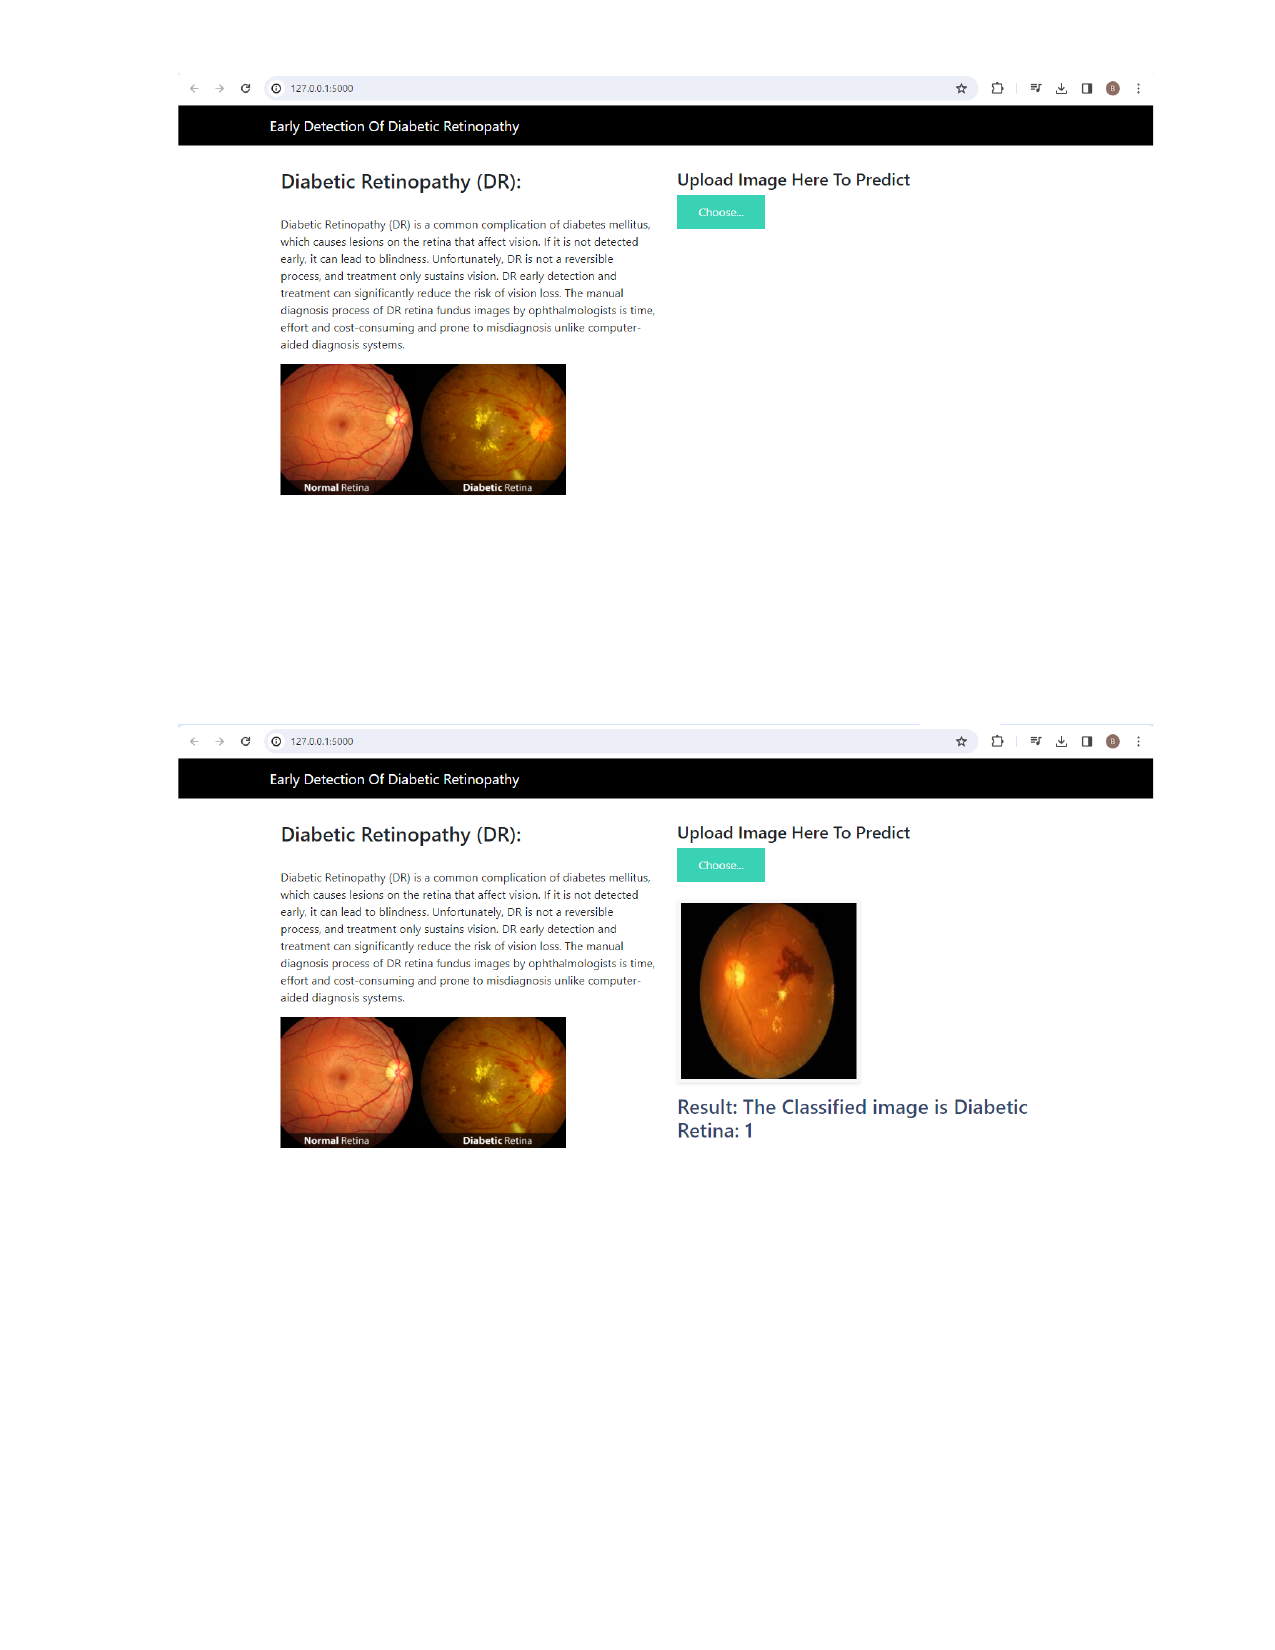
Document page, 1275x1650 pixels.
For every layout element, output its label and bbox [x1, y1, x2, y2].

picture [178, 724, 1154, 1213]
picture [178, 73, 1154, 557]
